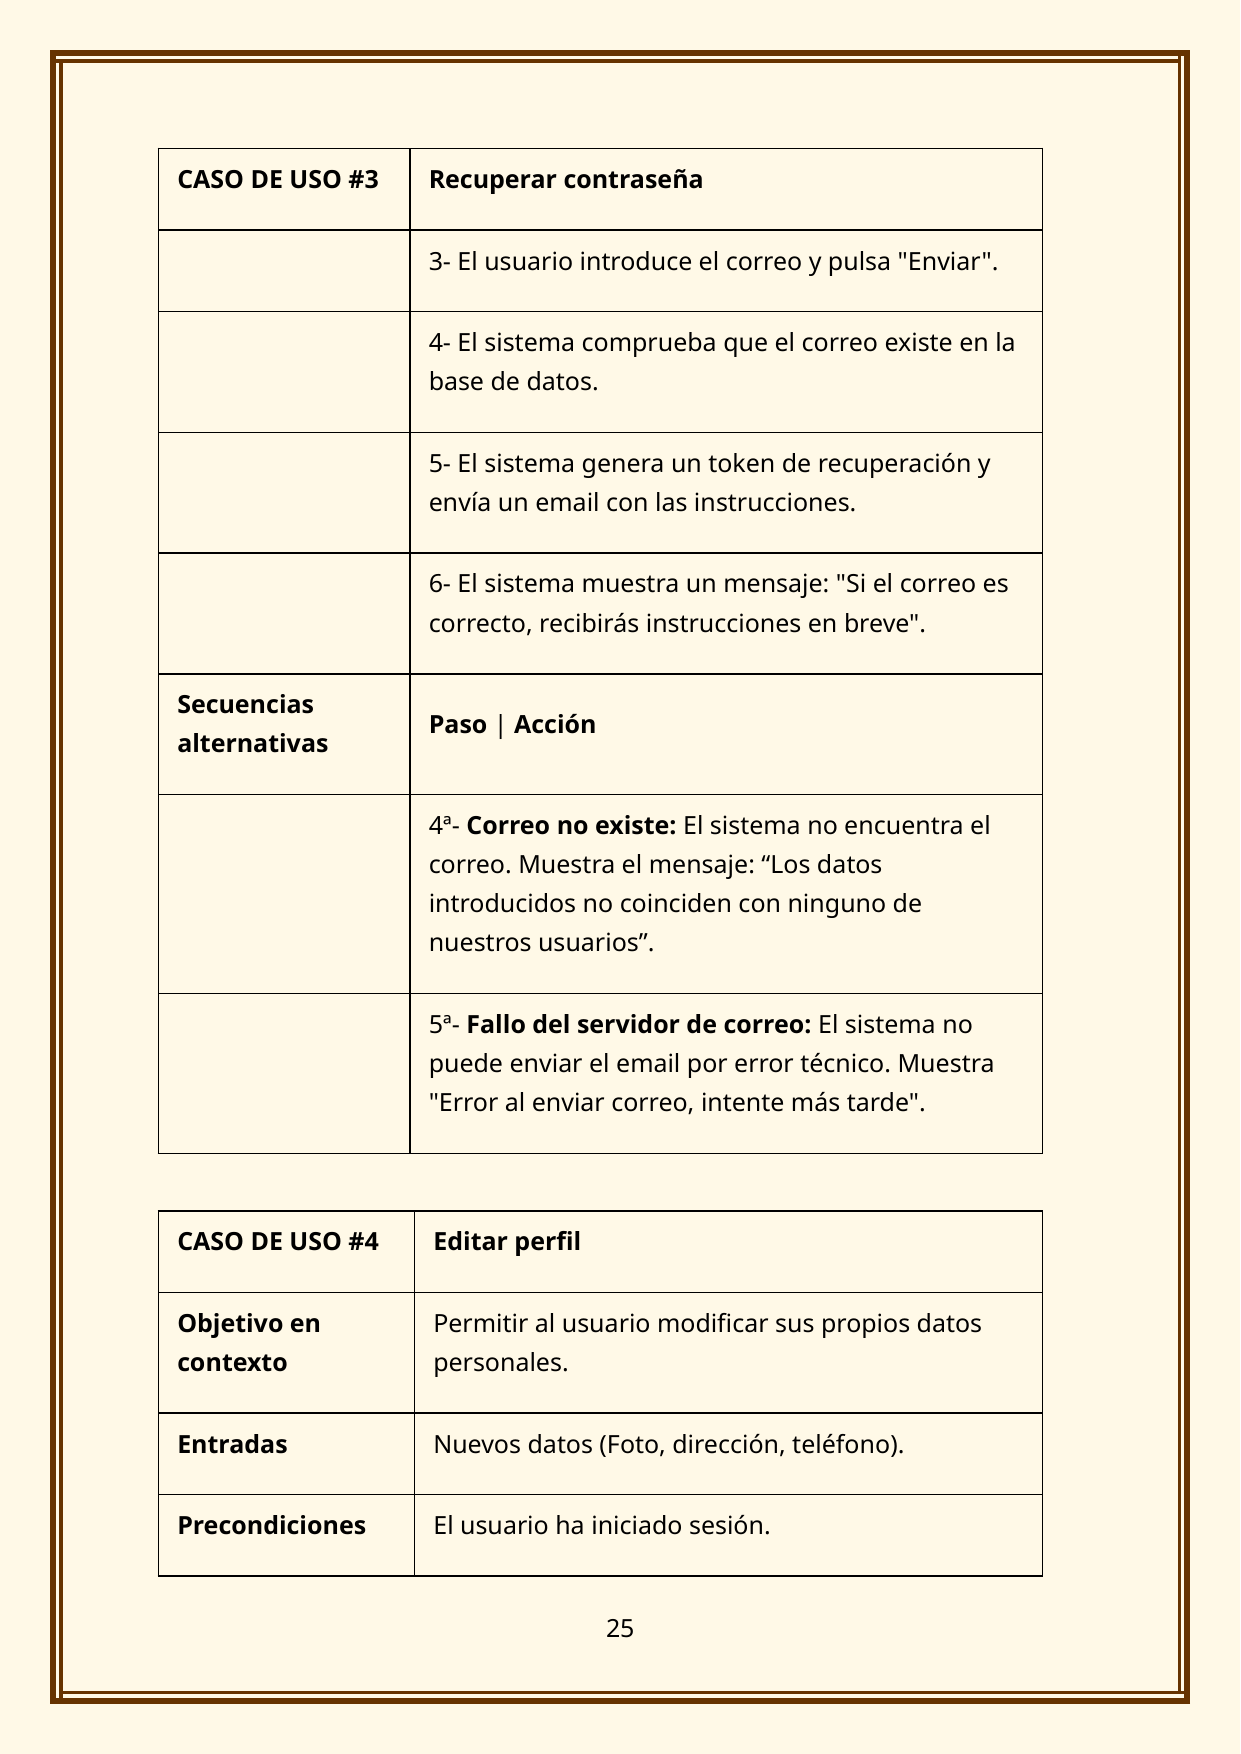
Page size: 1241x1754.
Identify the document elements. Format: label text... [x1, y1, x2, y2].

table_header Editar perfil [415, 1212, 1042, 1291]
table_cell [159, 312, 409, 431]
table_cell [159, 795, 409, 993]
table_cell 6- El sistema muestra un mensaje: "Si el correo es correcto, recibirás instrucciones en breve". [411, 554, 1042, 673]
table_cell [159, 433, 409, 552]
table_header Recuperar contraseña [411, 149, 1042, 229]
table_cell Objetivo en contexto [159, 1293, 414, 1412]
table_header CASO DE USO #4 [159, 1212, 414, 1291]
table_cell 5ª- Fallo del servidor de correo: El sistema no puede enviar el email por error técnico. Muestra "Error al enviar correo, intente más tarde". [411, 994, 1042, 1152]
table_cell [159, 231, 409, 311]
table_cell [159, 994, 409, 1152]
table_cell 3- El usuario introduce el correo y pulsa "Enviar". [411, 231, 1042, 311]
table_cell Precondiciones [159, 1495, 414, 1575]
table_cell Nuevos datos (Foto, dirección, teléfono). [415, 1414, 1042, 1494]
table_cell 4ª- Correo no existe: El sistema no encuentra el correo. Muestra el mensaje: “Los datos introducidos no coinciden con ninguno de nuestros usuarios”. [411, 795, 1042, 993]
table_cell Permitir al usuario modificar sus propios datos personales. [415, 1293, 1042, 1412]
table_cell [159, 554, 409, 673]
table_cell Secuencias alternativas [159, 675, 409, 793]
table_header CASO DE USO #3 [159, 149, 409, 229]
table_cell El usuario ha iniciado sesión. [415, 1495, 1042, 1575]
table_cell 4- El sistema comprueba que el correo existe en la base de datos. [411, 312, 1042, 431]
table_cell Entradas [159, 1414, 414, 1494]
table_cell Paso | Acción [411, 675, 1042, 793]
table_cell 5- El sistema genera un token de recuperación y envía un email con las instrucciones. [411, 433, 1042, 552]
